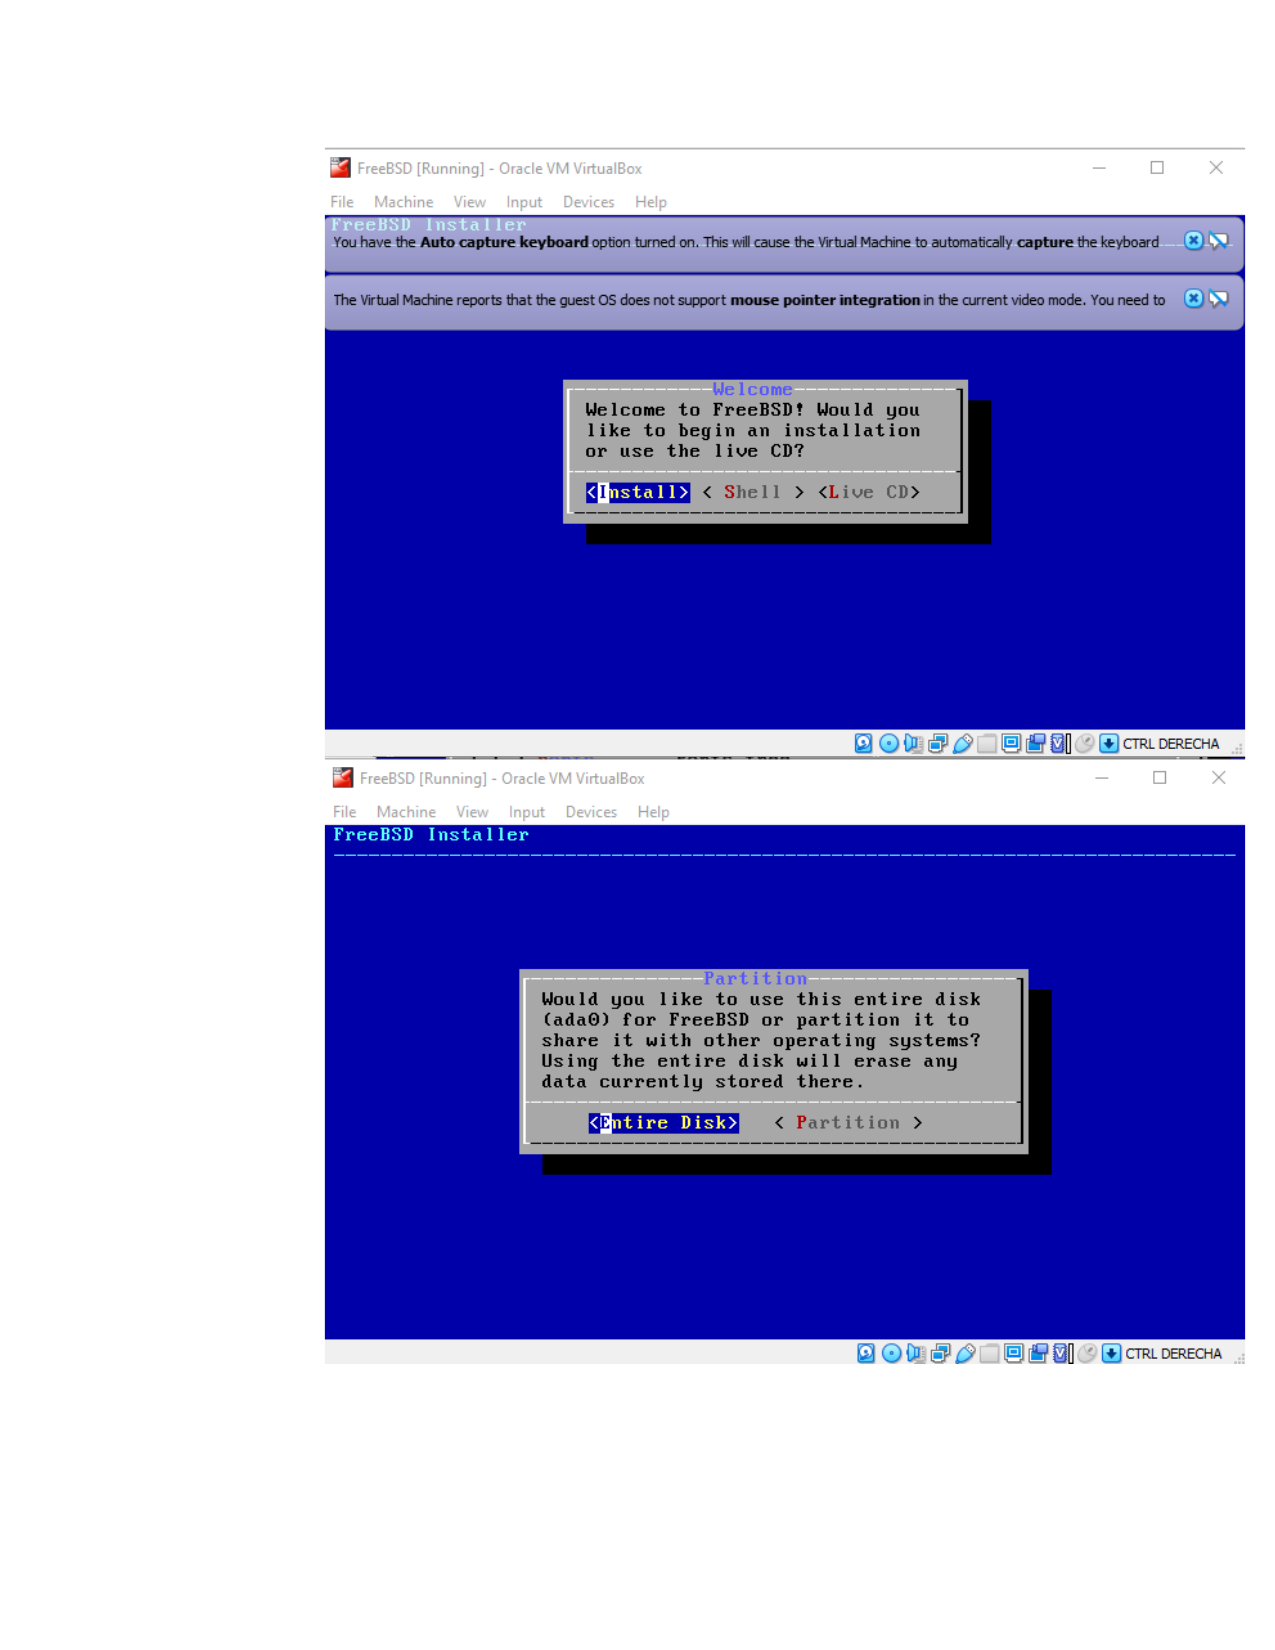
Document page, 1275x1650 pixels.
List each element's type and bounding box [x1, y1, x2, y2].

picture [324, 147, 1246, 1364]
